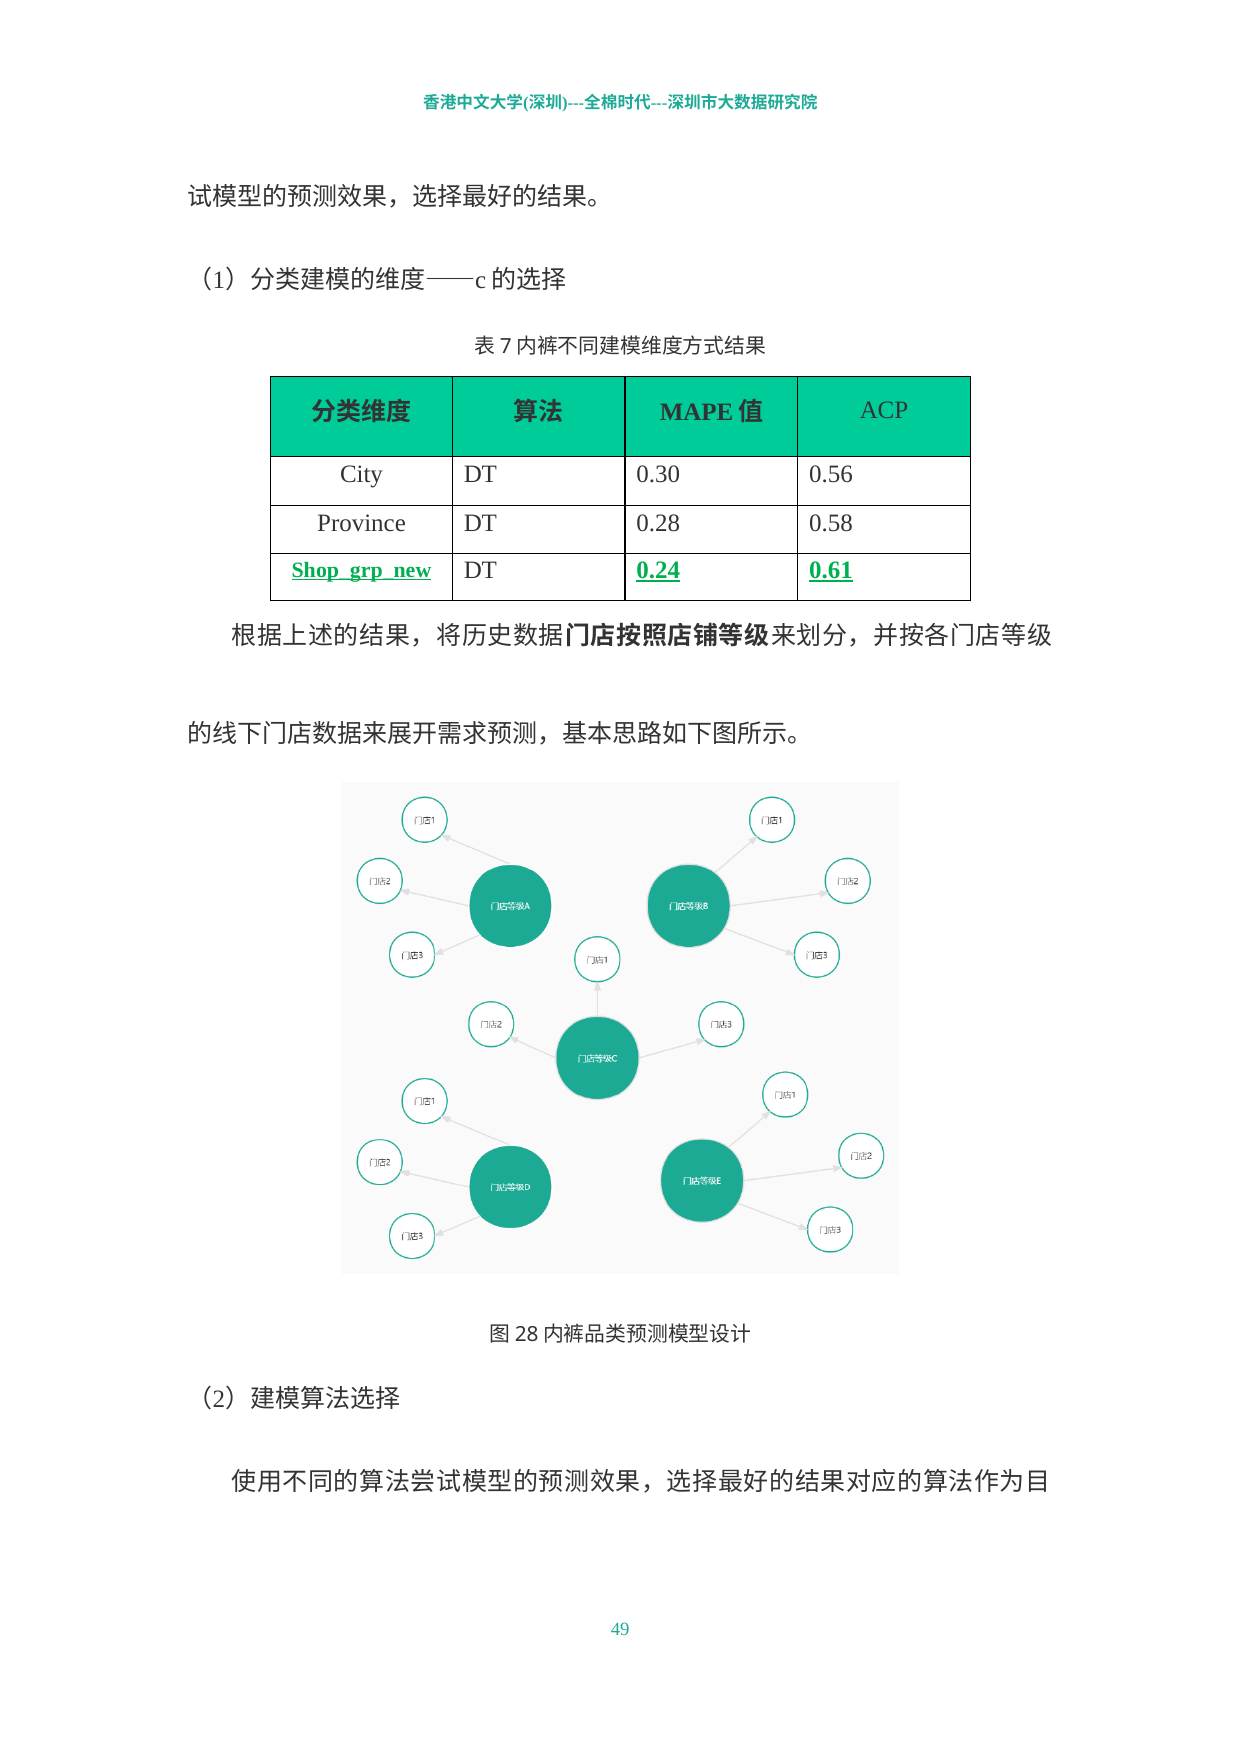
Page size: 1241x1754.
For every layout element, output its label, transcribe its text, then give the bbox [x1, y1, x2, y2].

table_cell 0.58 [798, 506, 970, 552]
table_cell DT [453, 457, 624, 505]
text （1）分类建模的维度——c的选择 [187, 245, 1053, 310]
table_header 算法 [453, 377, 624, 456]
text 表 7 内裤不同建模维度方式结果 [187, 328, 1053, 361]
table_cell 0.28 [626, 506, 797, 552]
table_cell DT [453, 506, 624, 552]
table_cell 0.24 [626, 554, 797, 600]
list 建模算法选择 [187, 1364, 1053, 1429]
table_cell 0.56 [798, 457, 970, 505]
table_header ACP [798, 377, 970, 456]
table_cell 0.61 [798, 554, 970, 600]
text 根据上述的结果，将历史数据门店按照店铺等级来划分，并按各门店等级的线下门店数据来展开需求预测，基本思路如下图所示。 [187, 601, 1053, 764]
text 图 28 内裤品类预测模型设计 [187, 1316, 1053, 1349]
table_cell City [271, 457, 452, 505]
table_cell DT [453, 554, 624, 600]
table_cell 0.30 [626, 457, 797, 505]
table_cell Province [271, 506, 452, 552]
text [187, 1447, 1053, 1512]
table_header 分类维度 [271, 377, 452, 456]
table_cell Shop_grp_new [271, 554, 452, 600]
table_header MAPE值 [626, 377, 797, 456]
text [187, 162, 1053, 227]
picture [341, 782, 899, 1274]
